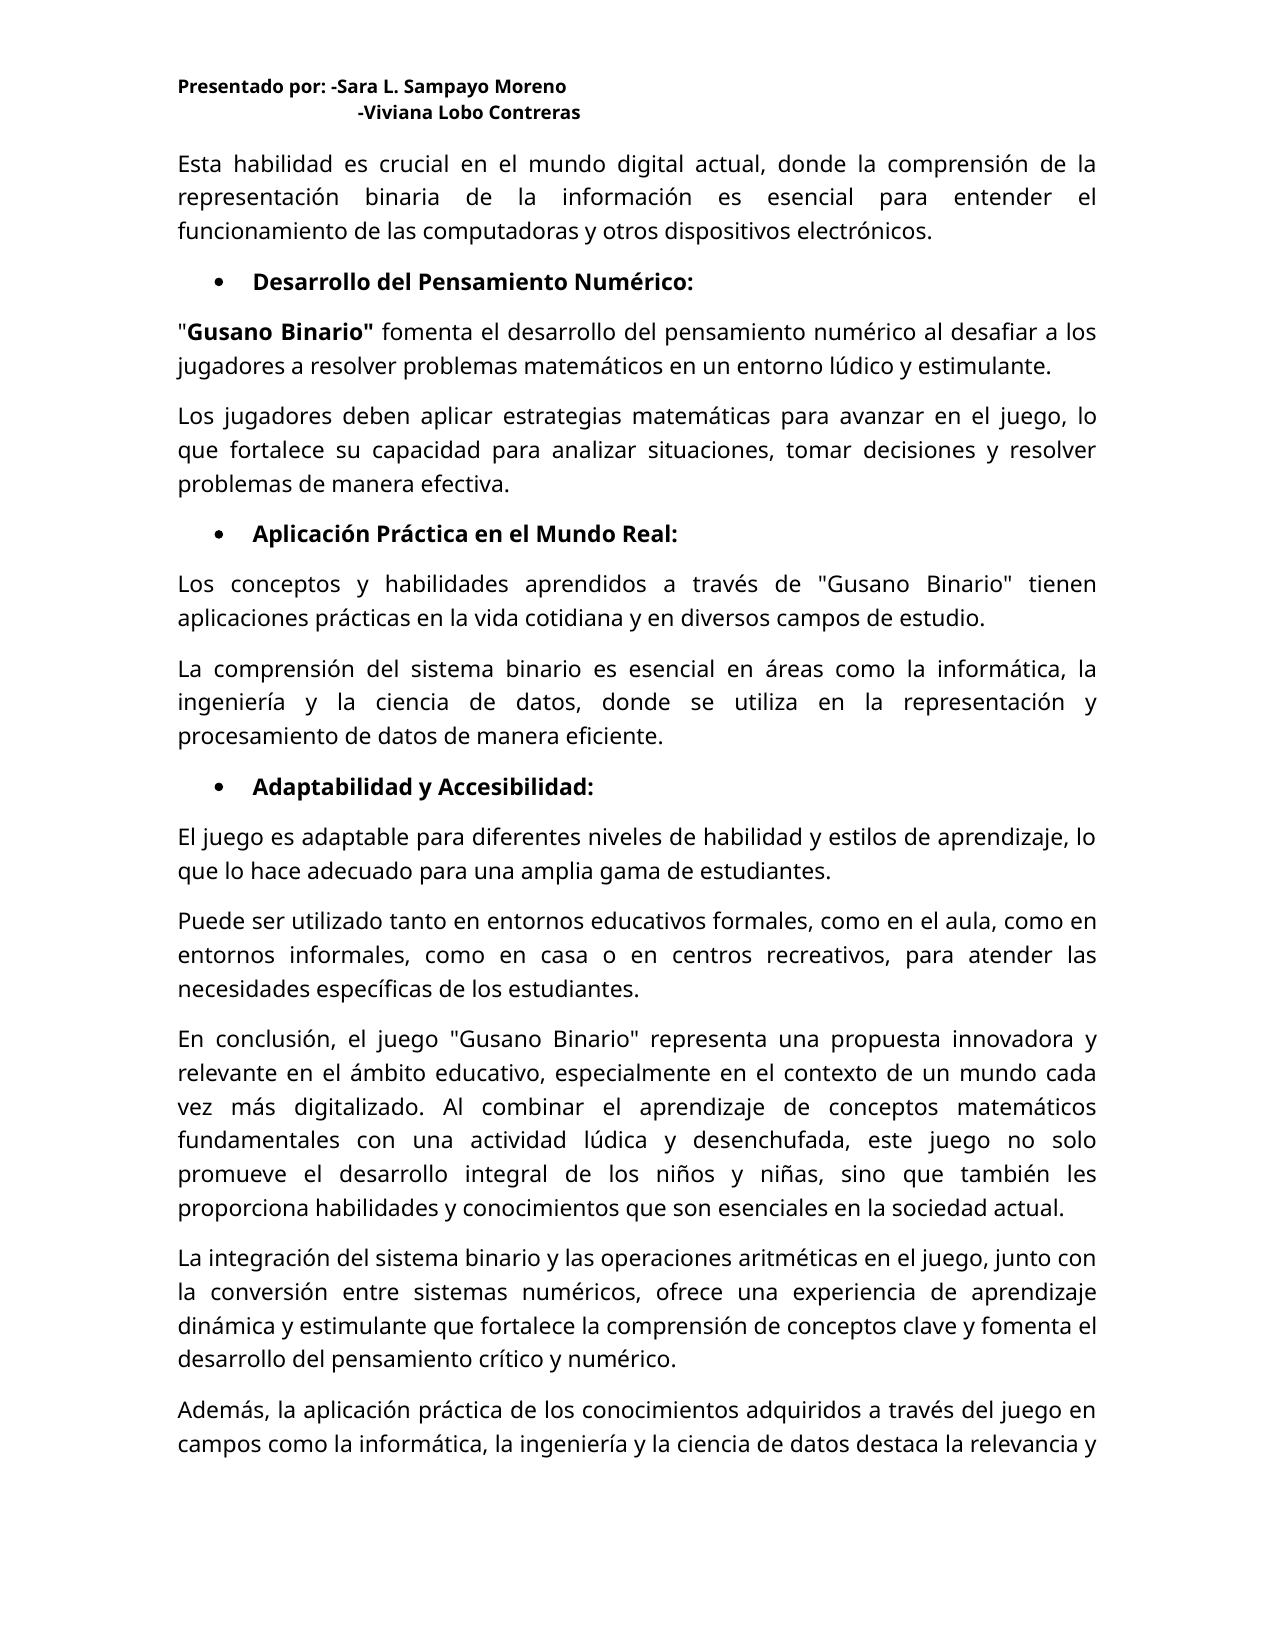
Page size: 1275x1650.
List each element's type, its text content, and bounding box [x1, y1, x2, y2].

text La integración del sistema binario y las operaciones aritméticas en el juego, junto con la conversión entre sistemas numéricos, ofrece una experiencia de aprendizaje dinámica y estimulante que fortalece la comprensión de conceptos clave y fomenta el desarrollo del pensamiento crítico y numérico. [177, 1242, 1098, 1375]
text En conclusión, el juego "Gusano Binario" representa una propuesta innovadora y relevante en el ámbito educativo, especialmente en el contexto de un mundo cada vez más digitalizado. Al combinar el aprendizaje de conceptos matemáticos fundamentales con una actividad lúdica y desenchufada, este juego no solo promueve el desarrollo integral de los niños y niñas, sino que también les proporciona habilidades y conocimientos que son esenciales en la sociedad actual. [177, 1023, 1098, 1223]
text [177, 1394, 1098, 1459]
list Adaptabilidad y Accesibilidad: [215, 771, 1098, 802]
text Esta habilidad es crucial en el mundo digital actual, donde la comprensión de la representación binaria de la información es esencial para entender el funcionamiento de las computadoras y otros dispositivos electrónicos. [177, 148, 1098, 246]
text Los conceptos y habilidades aprendidos a través de "Gusano Binario" tienen aplicaciones prácticas en la vida cotidiana y en diversos campos de estudio. [177, 568, 1098, 633]
text Puede ser utilizado tanto en entornos educativos formales, como en el aula, como en entornos informales, como en casa o en centros recreativos, para atender las necesidades específicas de los estudiantes. [177, 905, 1098, 1004]
text El juego es adaptable para diferentes niveles de habilidad y estilos de aprendizaje, lo que lo hace adecuado para una amplia gama de estudiantes. [177, 821, 1098, 886]
text Los jugadores deben aplicar estrategias matemáticas para avanzar en el juego, lo que fortalece su capacidad para analizar situaciones, tomar decisiones y resolver problemas de manera efectiva. [177, 400, 1098, 499]
text La comprensión del sistema binario es esencial en áreas como la informática, la ingeniería y la ciencia de datos, donde se utiliza en la representación y procesamiento de datos de manera eficiente. [177, 653, 1098, 751]
list Desarrollo del Pensamiento Numérico: [215, 266, 1098, 297]
list Aplicación Práctica en el Mundo Real: [215, 518, 1098, 549]
text "Gusano Binario" fomenta el desarrollo del pensamiento numérico al desafiar a los jugadores a resolver problemas matemáticos en un entorno lúdico y estimulante. [177, 316, 1098, 381]
